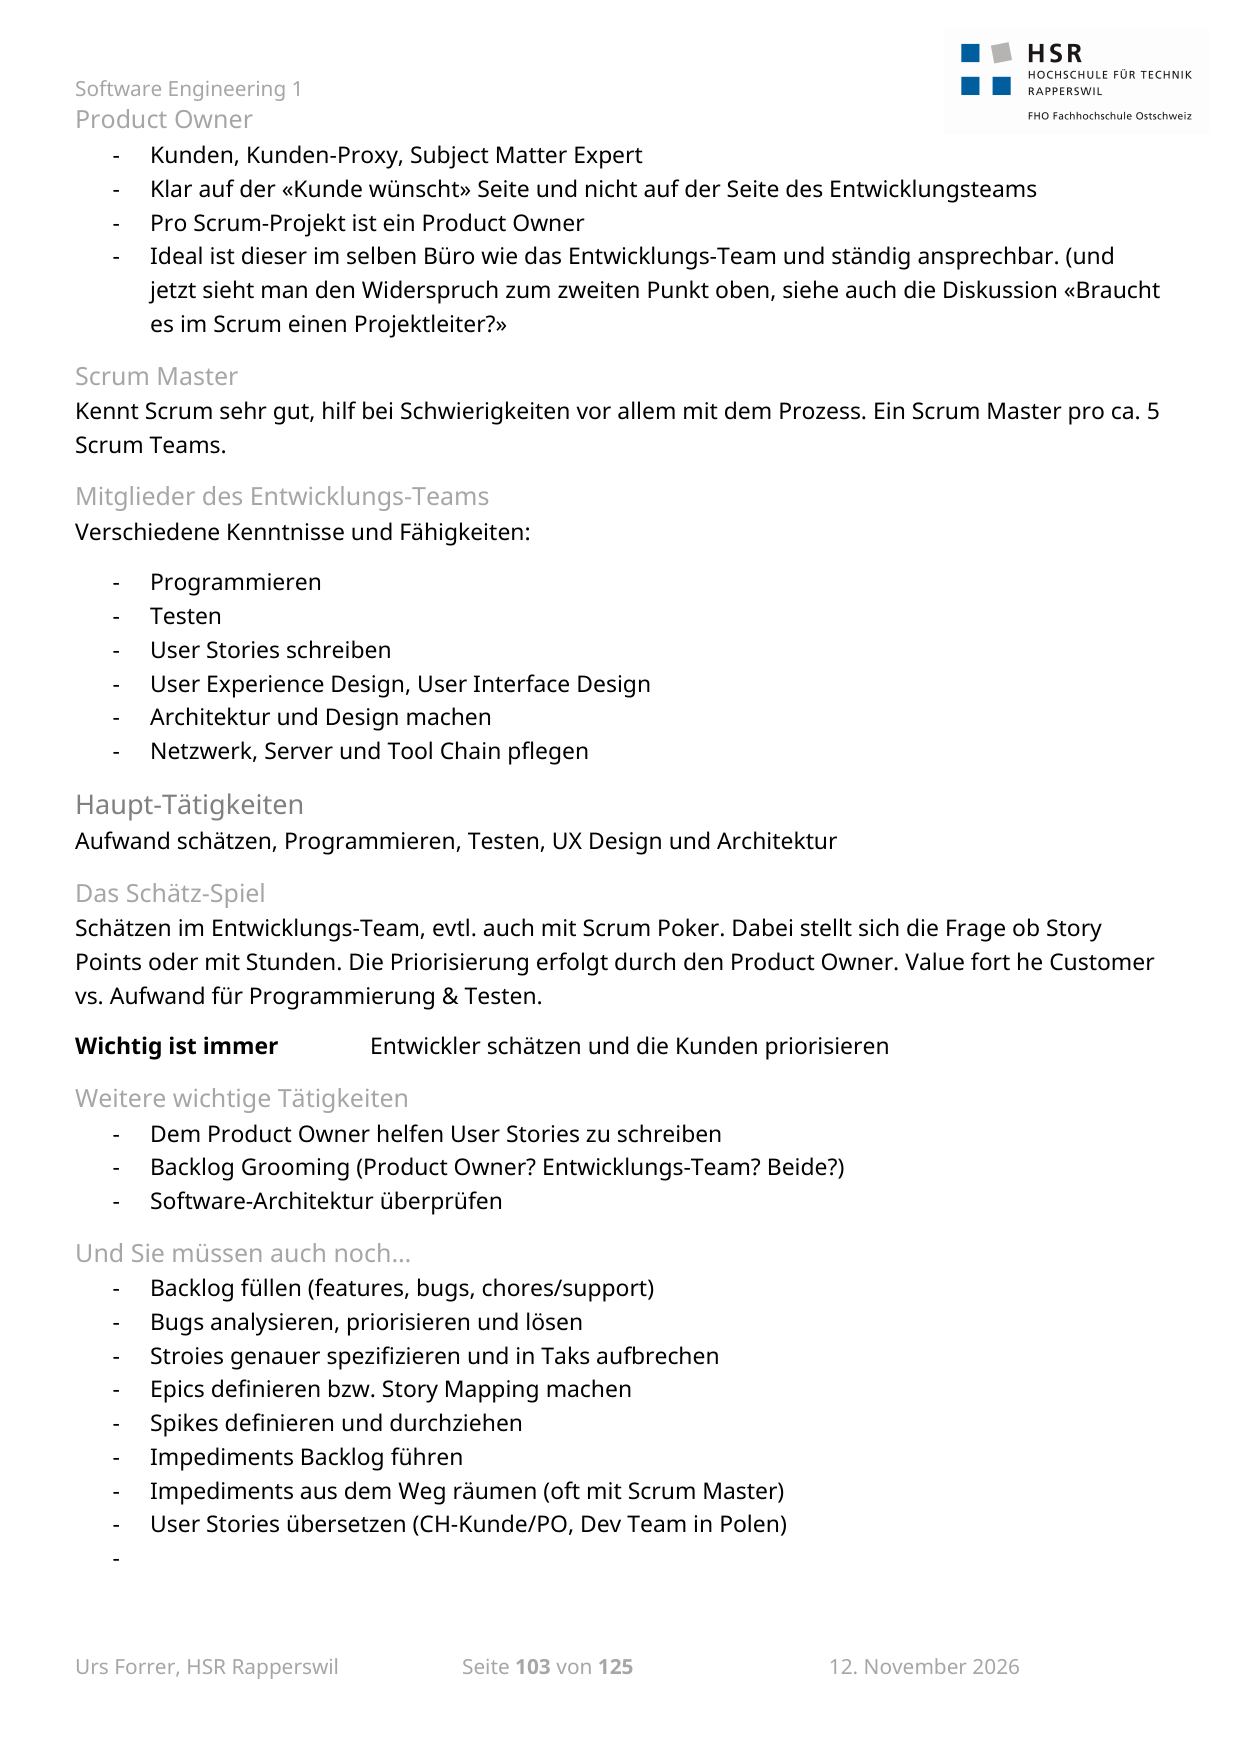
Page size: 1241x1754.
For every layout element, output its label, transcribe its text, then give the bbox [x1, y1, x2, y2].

list Pro Scrum-Projekt ist ein Product Owner [112, 206, 1165, 238]
subtitle Mitglieder des Entwicklungs-Teams [75, 479, 1165, 513]
list User Experience Design, User Interface Design [112, 667, 1165, 699]
list Backlog Grooming (Product Owner? Entwicklungs-Team? Beide?) [112, 1151, 1165, 1182]
picture [943, 29, 1210, 134]
list Bugs analysieren, priorisieren und lösen [112, 1306, 1165, 1337]
subtitle Und Sie müssen auch noch… [75, 1235, 1165, 1269]
list Impediments aus dem Weg räumen (oft mit Scrum Master) [112, 1475, 1165, 1506]
text Schätzen im Entwicklungs-Team, evtl. auch mit Scrum Poker. Dabei stellt sich die Frage ob Story Points oder mit Stunden. Die Priorisierung erfolgt durch den Product Owner. Value fort he Customer vs. Aufwand für Programmierung & Testen. [75, 912, 1165, 1011]
list Architektur und Design machen [112, 701, 1165, 732]
subtitle Haupt-Tätigkeiten [75, 785, 1165, 822]
list Kunden, Kunden-Proxy, Subject Matter Expert [112, 139, 1165, 170]
list Dem Product Owner helfen User Stories zu schreiben [112, 1117, 1165, 1149]
list Backlog füllen (features, bugs, chores/support) [112, 1272, 1165, 1303]
text Kennt Scrum sehr gut, hilf bei Schwierigkeiten vor allem mit dem Prozess. Ein Scrum Master pro ca. 5 Scrum Teams. [75, 395, 1165, 460]
text Wichtig ist immer Entwickler schätzen und die Kunden priorisieren [75, 1030, 1165, 1062]
list Programmieren [112, 566, 1165, 597]
list Netzwerk, Server und Tool Chain pflegen [112, 735, 1165, 766]
text Aufwand schätzen, Programmieren, Testen, UX Design und Architektur [75, 825, 1165, 856]
list Software-Architektur überprüfen [112, 1185, 1165, 1216]
list User Stories übersetzen (CH-Kunde/PO, Dev Team in Polen) [112, 1508, 1165, 1540]
list Ideal ist dieser im selben Büro wie das Entwicklungs-Team und ständig ansprechbar. (und jetzt sieht man den Widerspruch zum zweiten Punkt oben, siehe auch die Diskussion «Braucht es im Scrum einen Projektleiter?» [112, 240, 1165, 339]
list Testen [112, 600, 1165, 631]
subtitle Weitere wichtige Tätigkeiten [75, 1081, 1165, 1115]
list Epics definieren bzw. Story Mapping machen [112, 1373, 1165, 1405]
list Stroies genauer spezifizieren und in Taks aufbrechen [112, 1340, 1165, 1371]
list Spikes definieren und durchziehen [112, 1407, 1165, 1438]
subtitle Scrum Master [75, 358, 1165, 392]
list Impediments Backlog führen [112, 1441, 1165, 1472]
list Klar auf der «Kunde wünscht» Seite und nicht auf der Seite des Entwicklungsteams [112, 173, 1165, 204]
subtitle Product Owner [75, 102, 1165, 136]
subtitle Das Schätz-Spiel [75, 876, 1165, 910]
list User Stories schreiben [112, 634, 1165, 665]
text Verschiedene Kenntnisse und Fähigkeiten: [75, 516, 1165, 547]
